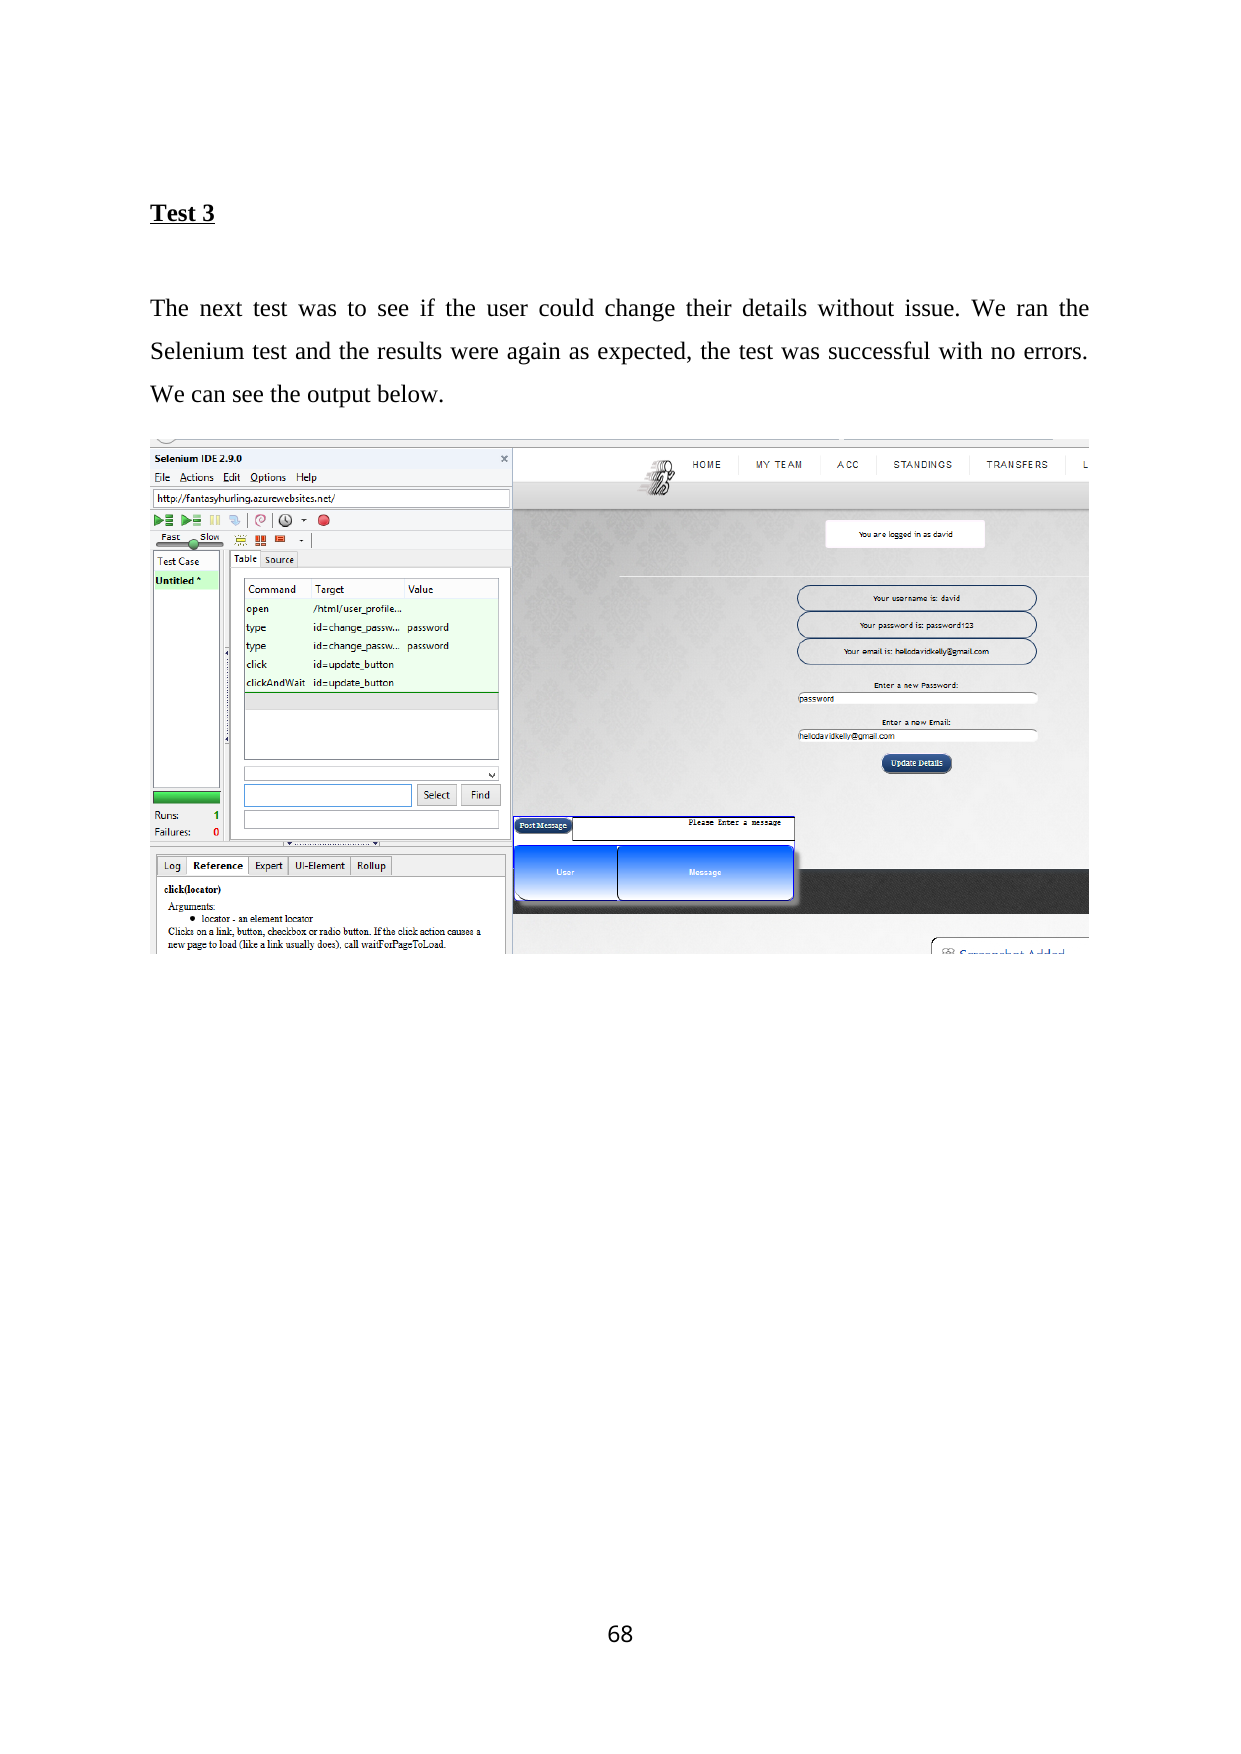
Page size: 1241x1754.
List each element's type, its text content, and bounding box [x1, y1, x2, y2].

text The next test was to see if the user could change their details without issue. We ran the Selenium test and the results were again as expected, the test was successful with no errors. We can see the output below. [150, 293, 1090, 408]
picture [150, 439, 1089, 954]
text Test 3 [150, 198, 1090, 226]
